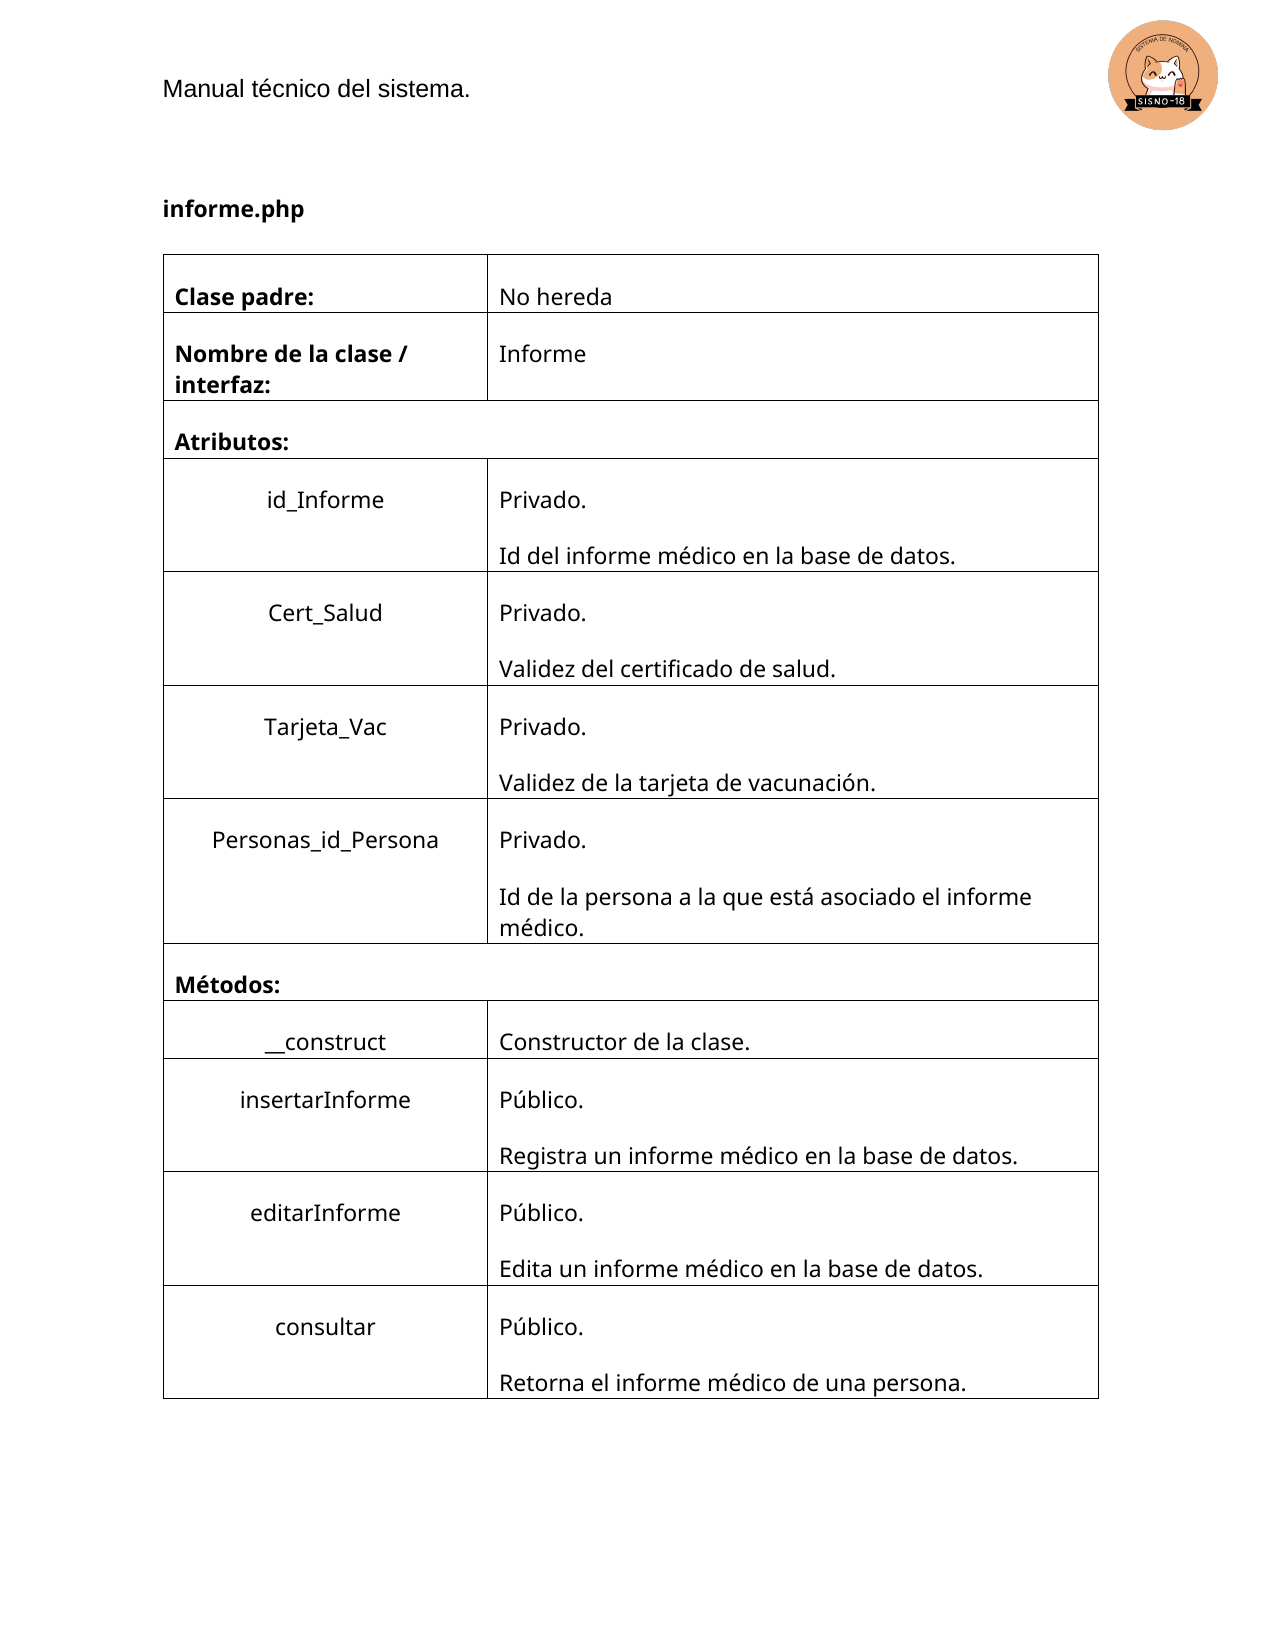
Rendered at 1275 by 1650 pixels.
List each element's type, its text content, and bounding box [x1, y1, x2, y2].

table_header Clase padre: [164, 255, 487, 312]
table_cell Privado. Validez del certificado de salud. [488, 572, 1098, 684]
table_cell Personas_id_Persona [164, 799, 487, 943]
table_cell Tarjeta_Vac [164, 686, 487, 798]
table_cell __construct [164, 1001, 487, 1057]
table_cell id_Informe [164, 459, 487, 571]
table_header No hereda [488, 255, 1098, 312]
table_cell Informe [488, 313, 1098, 400]
table_cell Privado. Id del informe médico en la base de datos. [488, 459, 1098, 571]
table_cell Métodos: [164, 944, 1098, 1000]
table_cell Nombre de la clase / interfaz: [164, 313, 487, 400]
table_cell Público. Edita un informe médico en la base de datos. [488, 1172, 1098, 1284]
table_cell Atributos: [164, 401, 1098, 457]
table_cell Público. Registra un informe médico en la base de datos. [488, 1059, 1098, 1171]
table_cell Cert_Salud [164, 572, 487, 684]
table_cell Privado. Id de la persona a la que está asociado el informe médico. [488, 799, 1098, 943]
subtitle informe.php [162, 193, 1098, 225]
table_cell Privado. Validez de la tarjeta de vacunación. [488, 686, 1098, 798]
table_cell Público. Retorna el informe médico de una persona. [488, 1286, 1098, 1398]
table_cell insertarInforme [164, 1059, 487, 1171]
table_cell editarInforme [164, 1172, 487, 1284]
picture [1101, 12, 1225, 136]
table_cell consultar [164, 1286, 487, 1398]
table_cell Constructor de la clase. [488, 1001, 1098, 1057]
